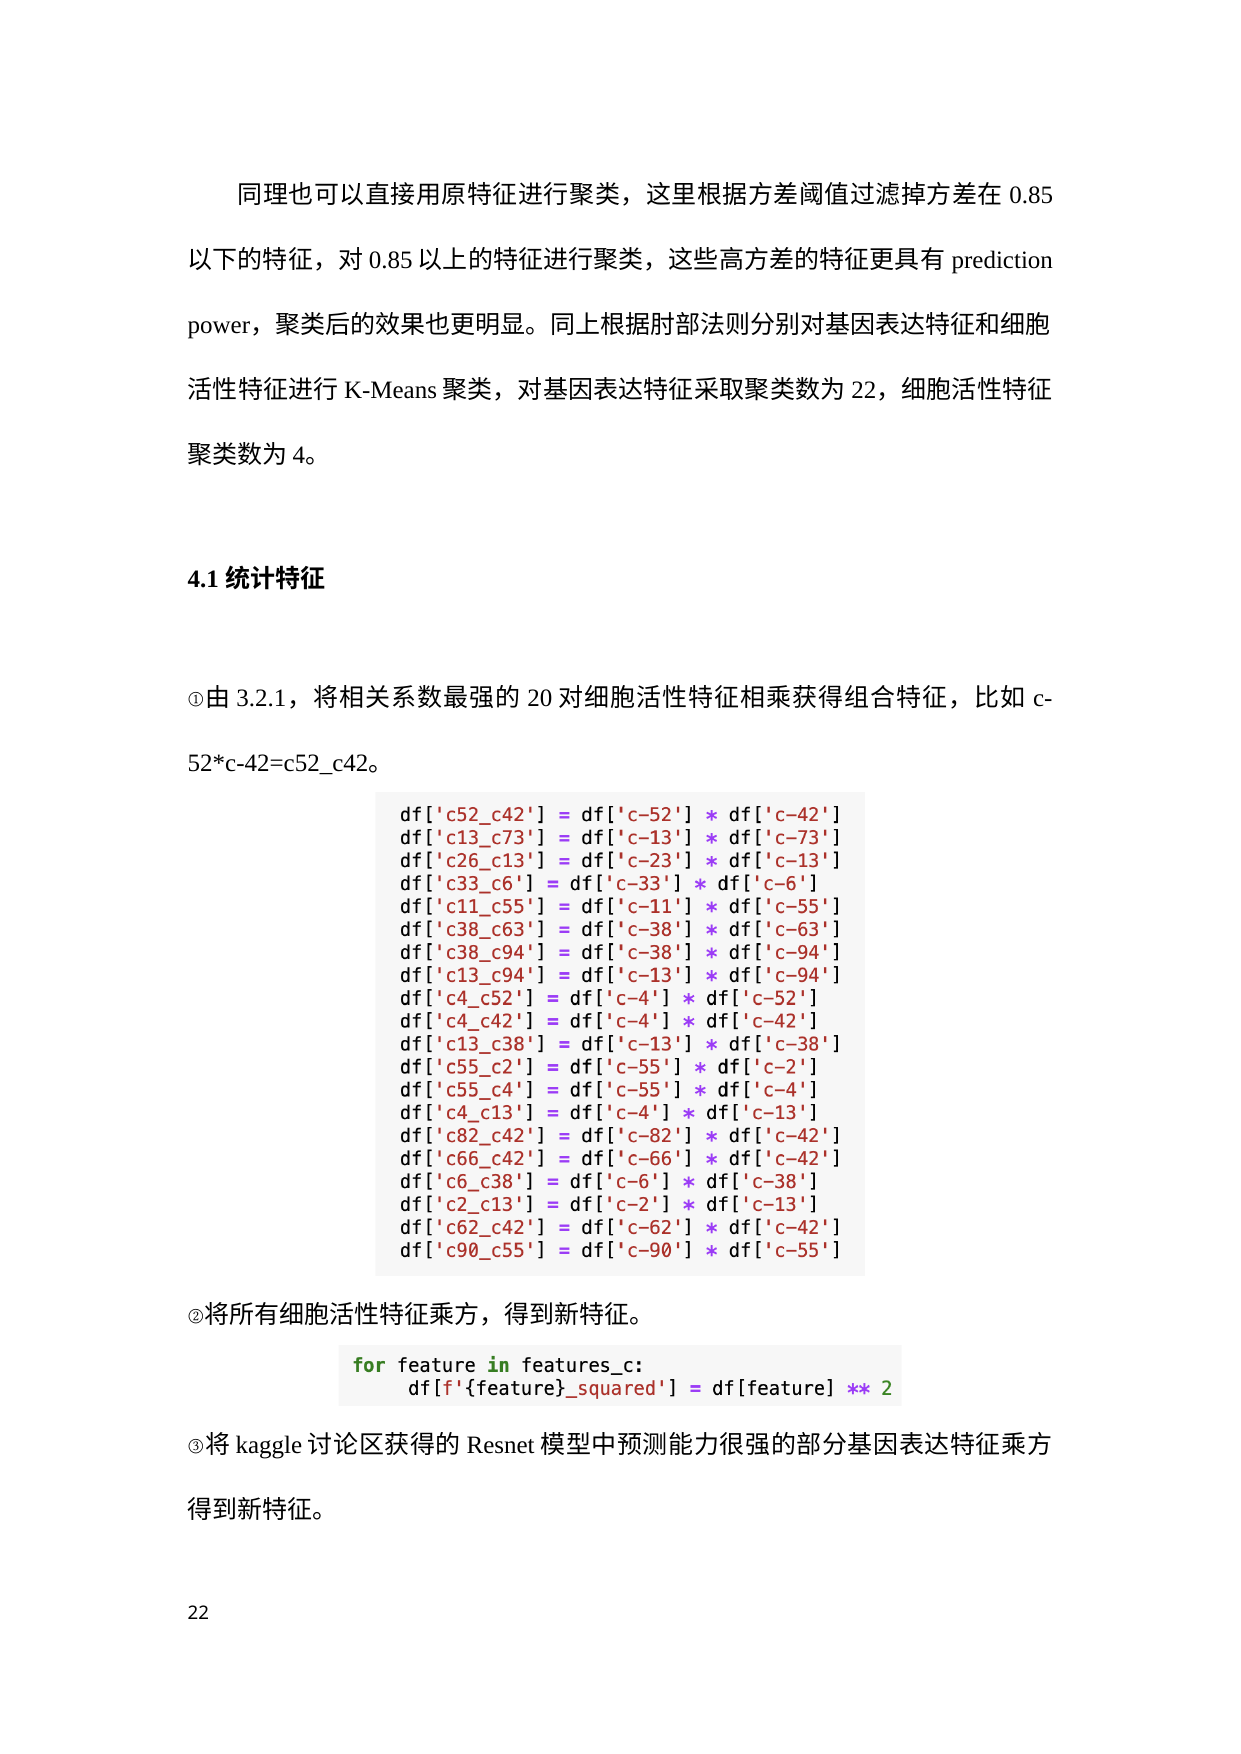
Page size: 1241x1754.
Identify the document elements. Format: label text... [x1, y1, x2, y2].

text ③将kaggle讨论区获得的Resnet模型中预测能力很强的部分基因表达特征乘方得到新特征。 [187, 1410, 1053, 1540]
picture [375, 792, 865, 1276]
picture [338, 1345, 902, 1406]
subtitle 4.1 统计特征 [187, 544, 1053, 609]
text ②将所有细胞活性特征乘方，得到新特征。 [187, 1280, 1053, 1345]
text 同理也可以直接用原特征进行聚类，这里根据方差阈值过滤掉方差在0.85以下的特征，对0.85以上的特征进行聚类，这些高方差的特征更具有prediction power，聚类后的效果也更明显。同上根据肘部法则分别对基因表达特征和细胞活性特征进行K-Means聚类，对基因表达特征采取聚类数为22，细胞活性特征聚类数为4。 [187, 160, 1053, 485]
text ①由3.2.1，将相关系数最强的20对细胞活性特征相乘获得组合特征，比如c-52*c-42=c52_c42。 [187, 663, 1053, 793]
